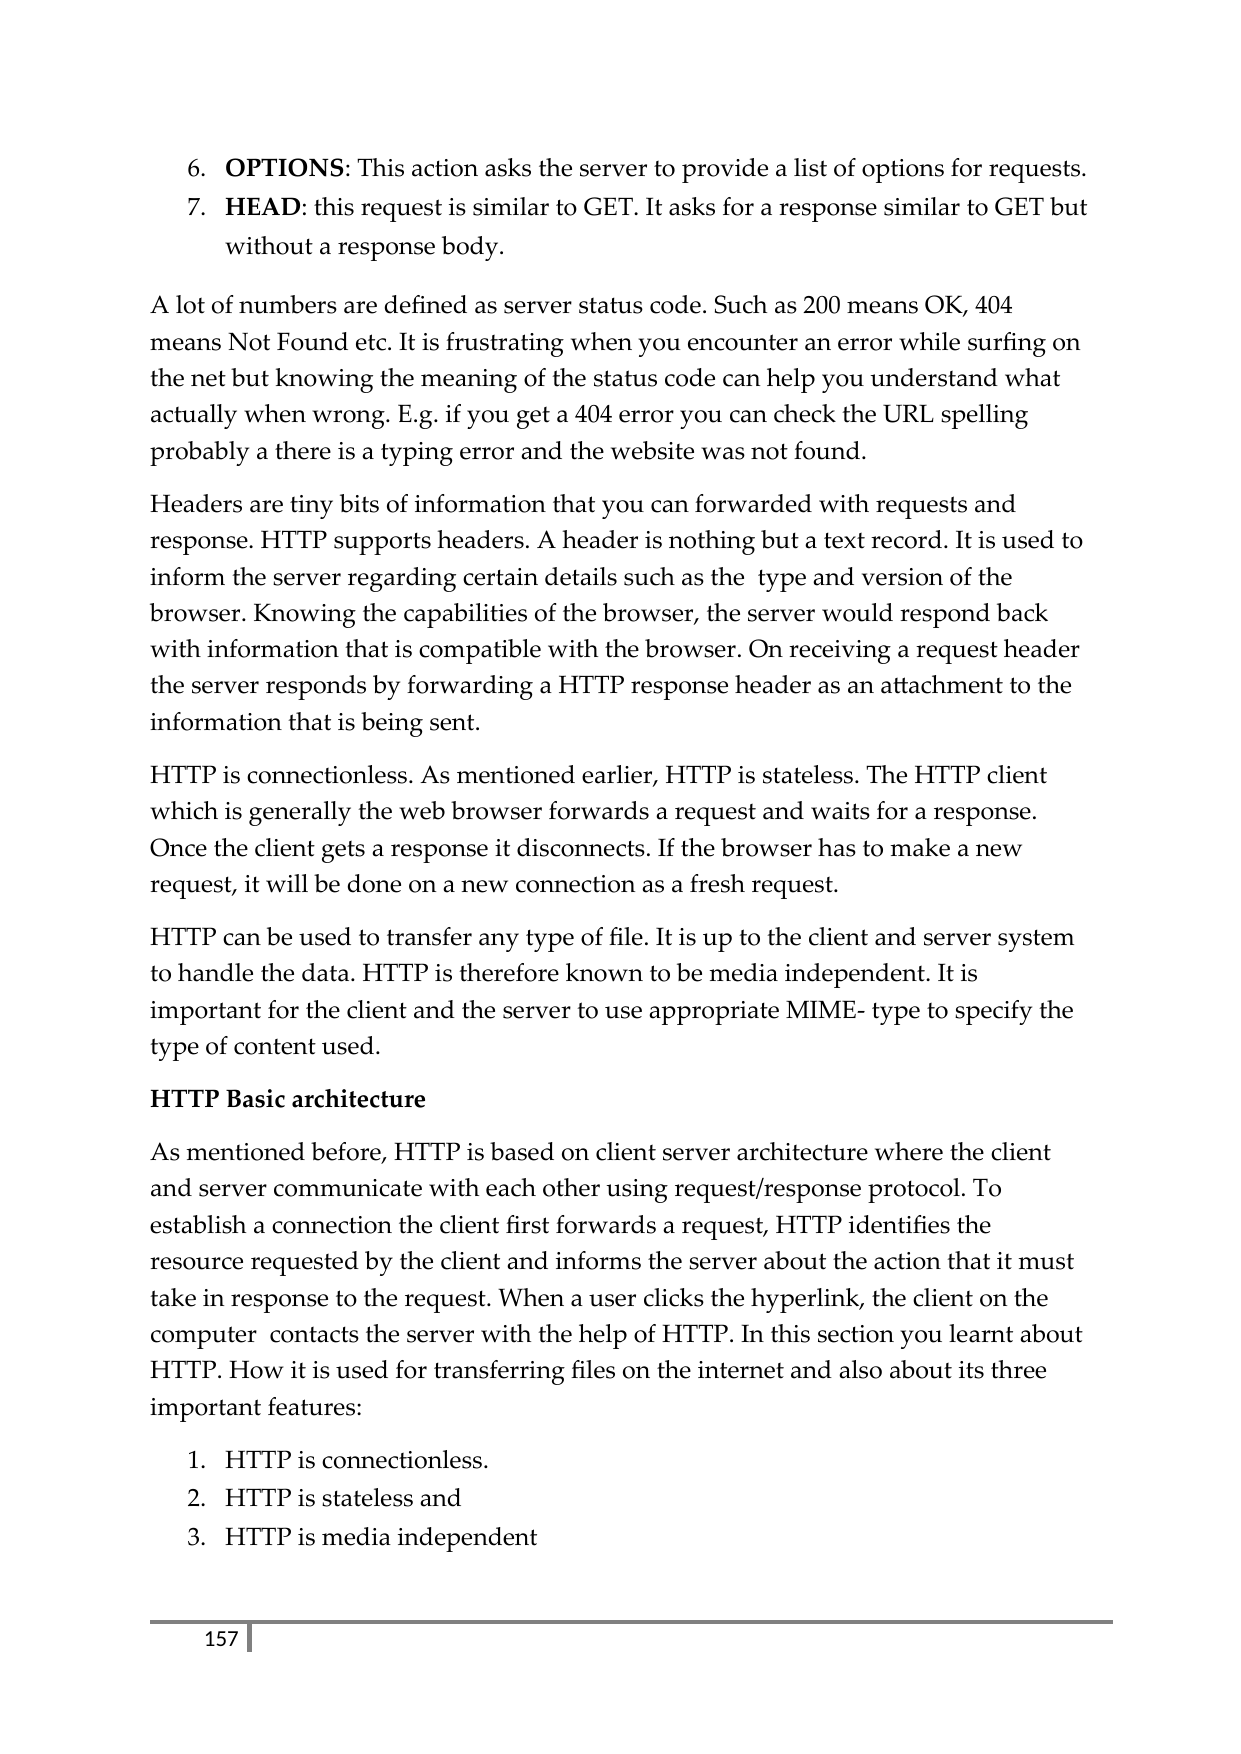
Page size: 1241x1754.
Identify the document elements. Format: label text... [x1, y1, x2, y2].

list OPTIONS: This action asks the server to provide a list of options for requests. [187, 150, 1090, 184]
list HTTP is connectionless. [187, 1441, 1090, 1475]
list HTTP is stateless and [187, 1480, 1090, 1514]
text As mentioned before, HTTP is based on client server architecture where the client and server communicate with each other using request/response protocol. To establish a connection the client first forwards a request, HTTP identifies the resource requested by the client and informs the server about the action that it must take in response to the request. When a user clicks the hyperlink, the client on the computer contacts the server with the help of HTTP. In this section you learnt about HTTP. How it is used for transferring files on the internet and also about its three important features: [150, 1134, 1090, 1422]
list HEAD: this request is similar to GET. It asks for a response similar to GET but without a response body. [187, 189, 1090, 261]
text HTTP is connectionless. As mentioned earlier, HTTP is stateless. The HTTP client which is generally the web browser forwards a request and waits for a response. Once the client gets a response it disconnects. If the browser has to make a new request, it will be done on a new connection as a fresh request. [150, 757, 1090, 899]
text HTTP Basic architecture [150, 1081, 1090, 1114]
text Headers are tiny bits of information that you can forwarded with requests and response. HTTP supports headers. A header is nothing but a text record. It is used to inform the server regarding certain details such as the type and version of the browser. Knowing the capabilities of the browser, the server would respond back with information that is compatible with the browser. On receiving a request header the server responds by forwarding a HTTP response header as an attachment to the information that is being sent. [150, 486, 1090, 737]
list HTTP is media independent [187, 1519, 1090, 1553]
text HTTP can be used to transfer any type of file. It is up to the client and server system to handle the data. HTTP is therefore known to be media independent. It is important for the client and the server to use appropriate MIME- type to specify the type of content used. [150, 919, 1090, 1062]
text A lot of numbers are defined as server status code. Such as 200 means OK, 404 means Not Found etc. It is frustrating when you encounter an error while surfing on the net but knowing the meaning of the status code can help you understand what actually when wrong. E.g. if you get a 404 error you can check the URL spelling probably a there is a typing error and the website was not found. [150, 287, 1090, 466]
